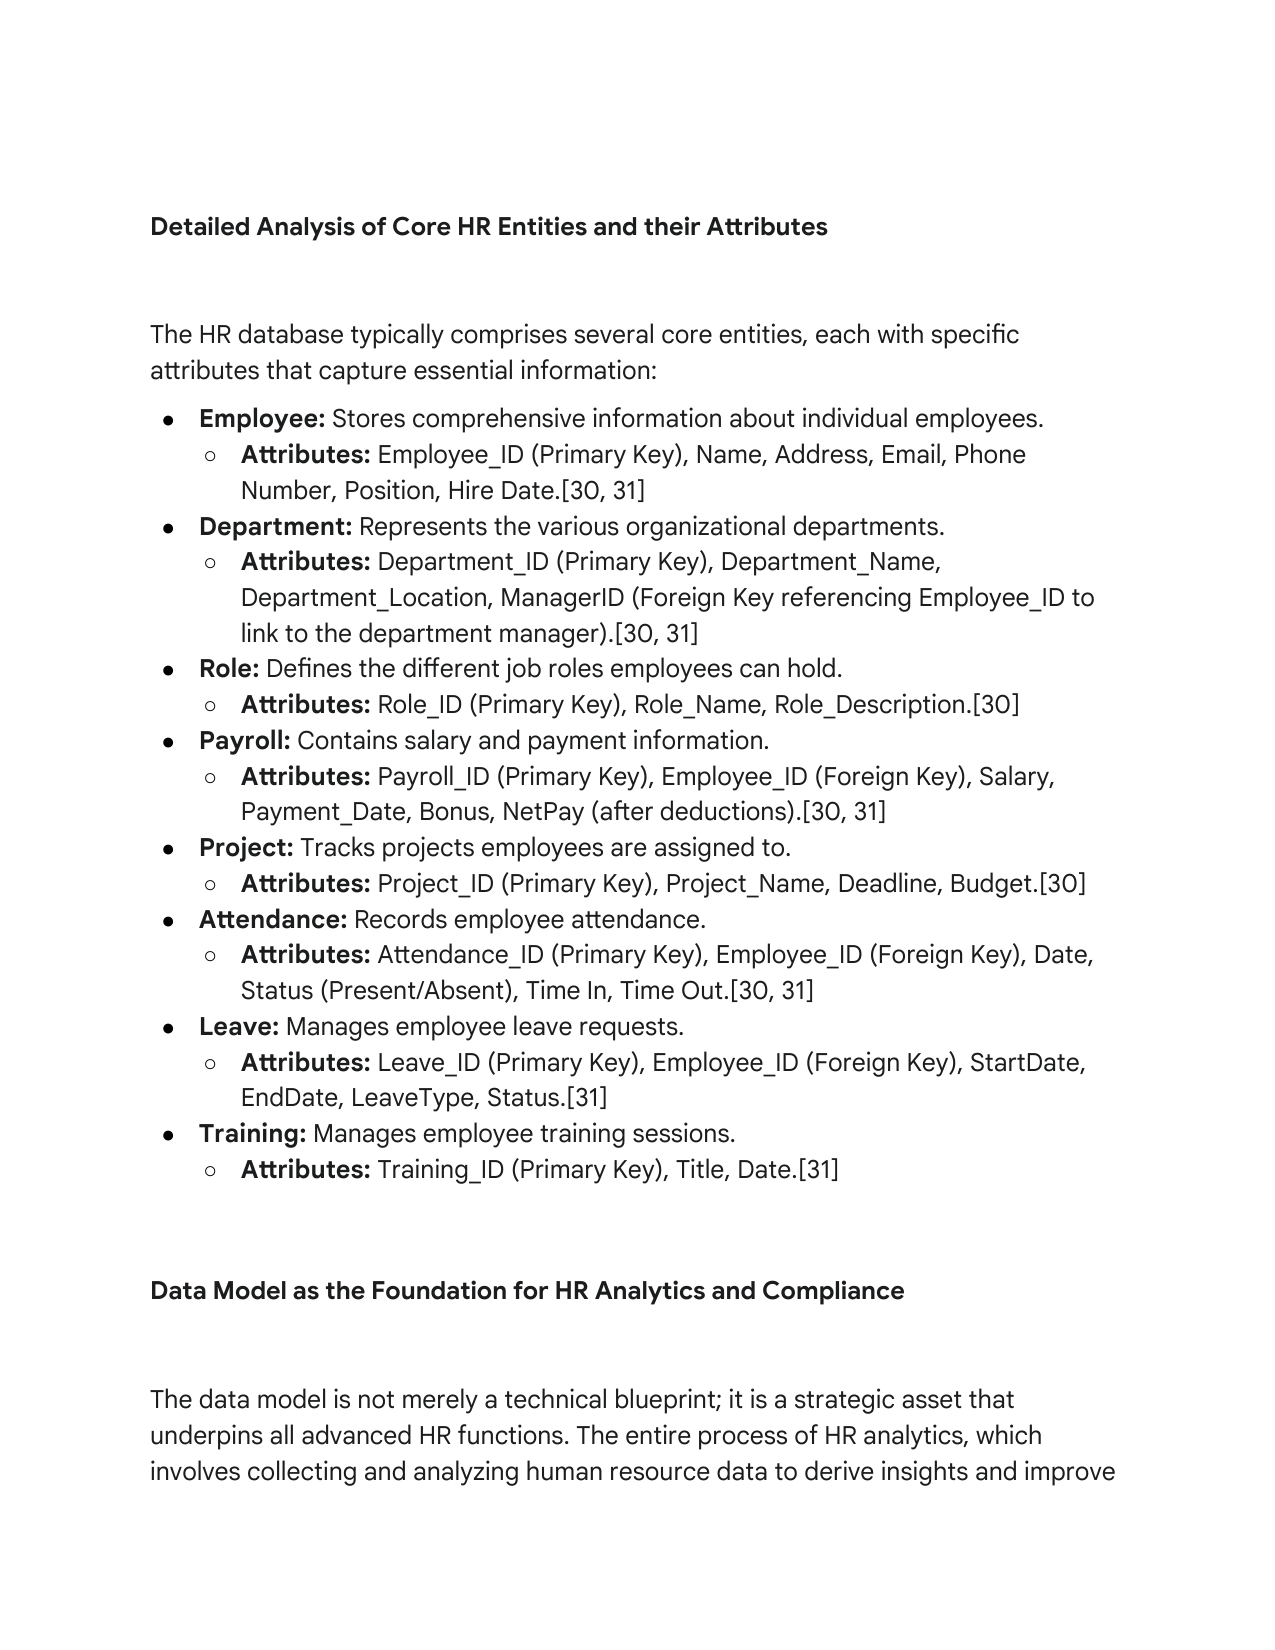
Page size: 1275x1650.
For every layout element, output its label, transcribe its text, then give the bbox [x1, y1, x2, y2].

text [150, 1384, 1125, 1487]
list Employee: Stores comprehensive information about individual employees. [161, 404, 1125, 435]
list Attributes: Role_ID (Primary Key), Role_Name, Role_Description.[30] [203, 689, 1125, 721]
list Attributes: Payroll_ID (Primary Key), Employee_ID (Foreign Key), Salary, Payment_Date, Bonus, NetPay (after deductions).[30, 31] [203, 761, 1125, 828]
list Payroll: Contains salary and payment information. [161, 725, 1125, 757]
list Attributes: Attendance_ID (Primary Key), Employee_ID (Foreign Key), Date, Status (Present/Absent), Time In, Time Out.[30, 31] [203, 939, 1125, 1007]
subtitle Data Model as the Foundation for HR Analytics and Compliance [150, 1275, 1125, 1307]
list Attributes: Leave_ID (Primary Key), Employee_ID (Foreign Key), StartDate, EndDate, LeaveType, Status.[31] [203, 1047, 1125, 1114]
list Attributes: Project_ID (Primary Key), Project_Name, Deadline, Budget.[30] [203, 868, 1125, 899]
text The HR database typically comprises several core entities, each with specific attributes that capture essential information: [150, 320, 1125, 387]
list Department: Represents the various organizational departments. [161, 511, 1125, 542]
list Project: Tracks projects employees are assigned to. [161, 832, 1125, 864]
list Role: Defines the different job roles employees can hold. [161, 654, 1125, 685]
subtitle Detailed Analysis of Core HR Entities and their Attributes [150, 211, 1125, 242]
list Attendance: Records employee attendance. [161, 904, 1125, 935]
list Attributes: Employee_ID (Primary Key), Name, Address, Email, Phone Number, Position, Hire Date.[30, 31] [203, 439, 1125, 506]
list Training: Manages employee training sessions. [161, 1118, 1125, 1149]
list Attributes: Training_ID (Primary Key), Title, Date.[31] [203, 1154, 1125, 1185]
list Attributes: Department_ID (Primary Key), Department_Name, Department_Location, ManagerID (Foreign Key referencing Employee_ID to link to the department manager).[30, 31] [203, 547, 1125, 649]
list Leave: Manages employee leave requests. [161, 1011, 1125, 1042]
